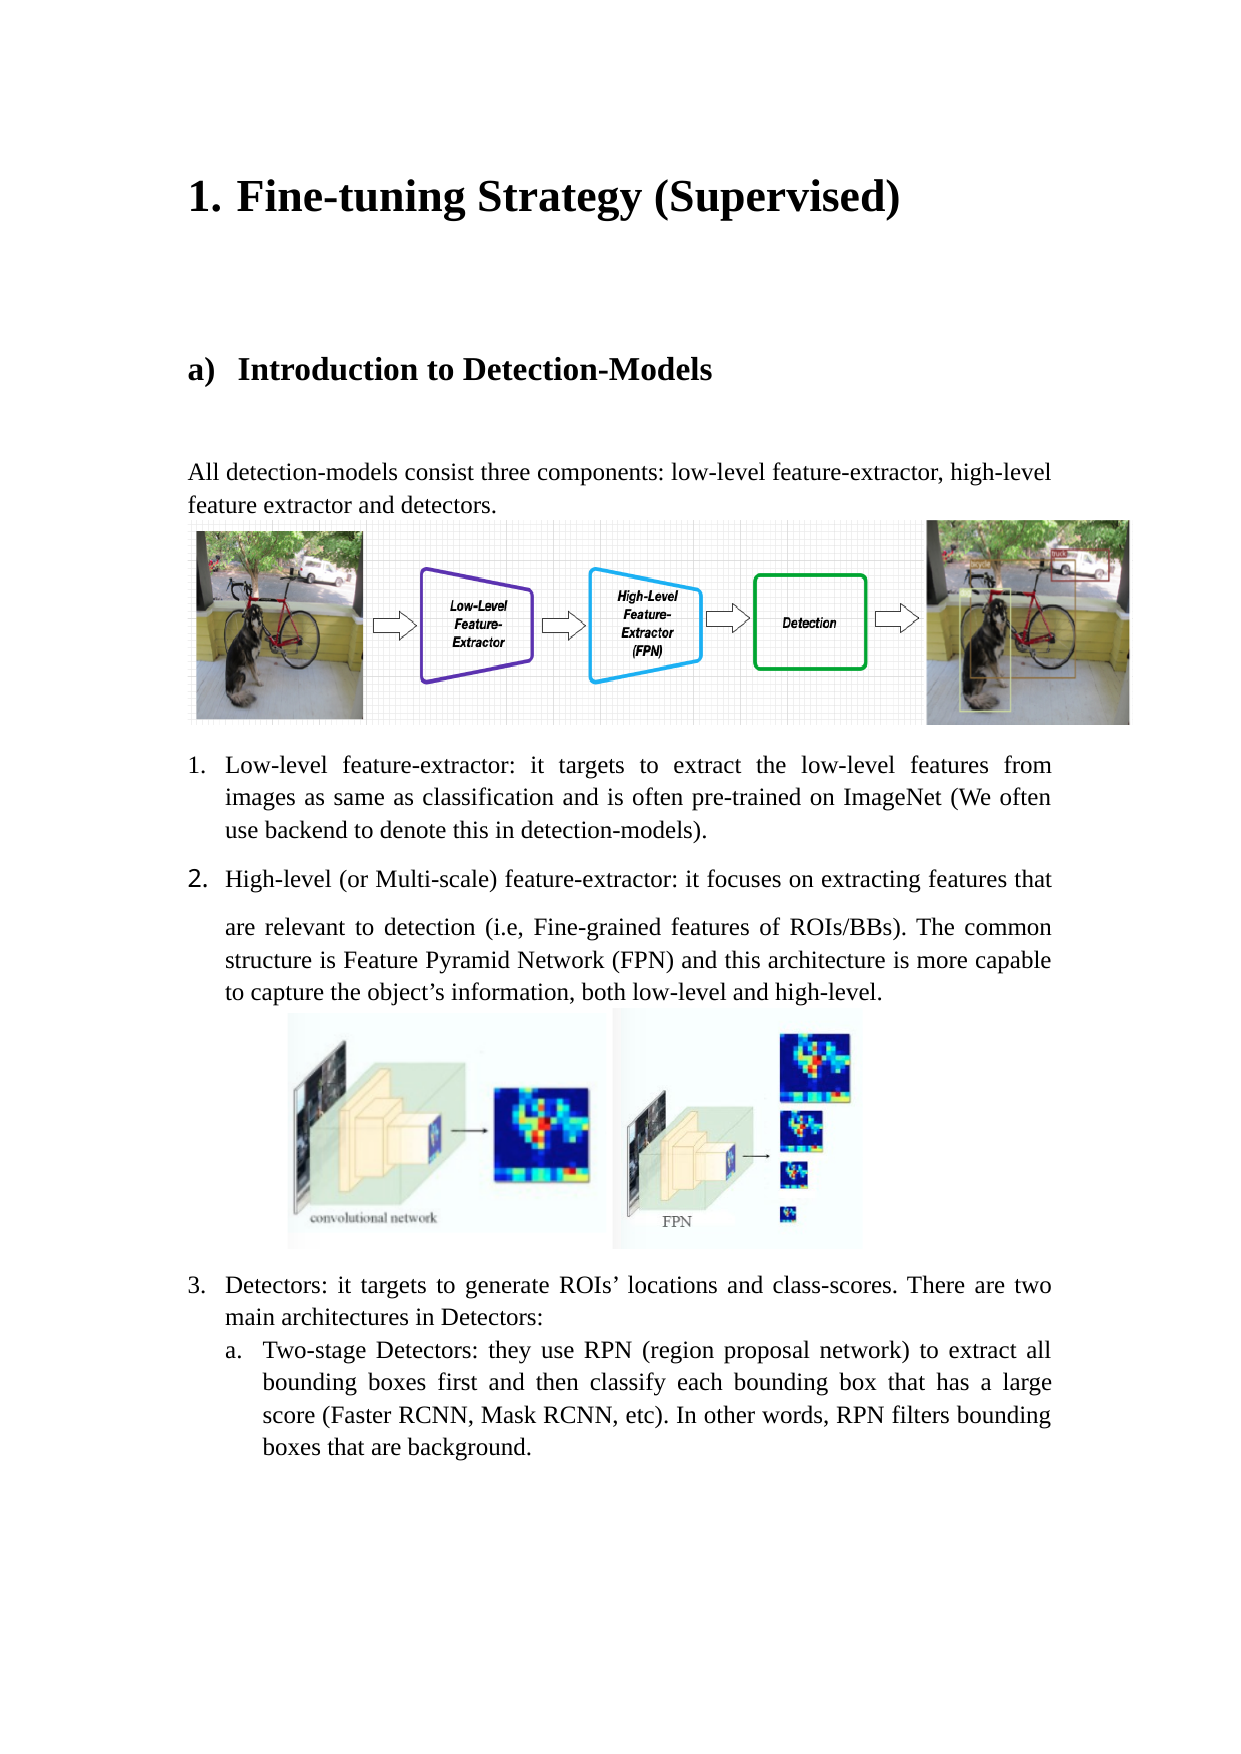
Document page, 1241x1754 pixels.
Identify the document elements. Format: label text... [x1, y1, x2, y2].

picture [187, 520, 1133, 725]
subtitle Fine-tuning Strategy (Supervised) [187, 162, 1053, 227]
list Two-stage Detectors: they use RPN (region proposal network) to extract all bounding boxes first and then classify each bounding box that has a large score (Faster RCNN, Mask RCNN, etc). In other words, RPN filters bounding boxes that are background. [225, 1333, 1053, 1463]
picture [612, 1008, 863, 1249]
list High-level (or Multi-scale) feature-extractor: it focuses on extracting features that are relevant to detection (i.e, Fine-grained features of ROIs/BBs). The common structure is Feature Pyramid Network (FPN) and this architecture is more capable to capture the object’s information, both low-level and high-level. [187, 846, 1053, 1008]
list Detectors: it targets to generate ROIs’ locations and class-scores. There are two main architectures in Detectors: [187, 1268, 1053, 1333]
subtitle Introduction to Detection-Models [187, 336, 1053, 401]
list Low-level feature-extractor: it targets to extract the low-level features from images as same as classification and is often pre-trained on ImageNet (We often use backend to denote this in detection-models). [187, 748, 1053, 846]
text All detection-models consist three components: low-level feature-extractor, high-level feature extractor and detectors. [187, 456, 1053, 520]
picture [287, 1013, 607, 1249]
